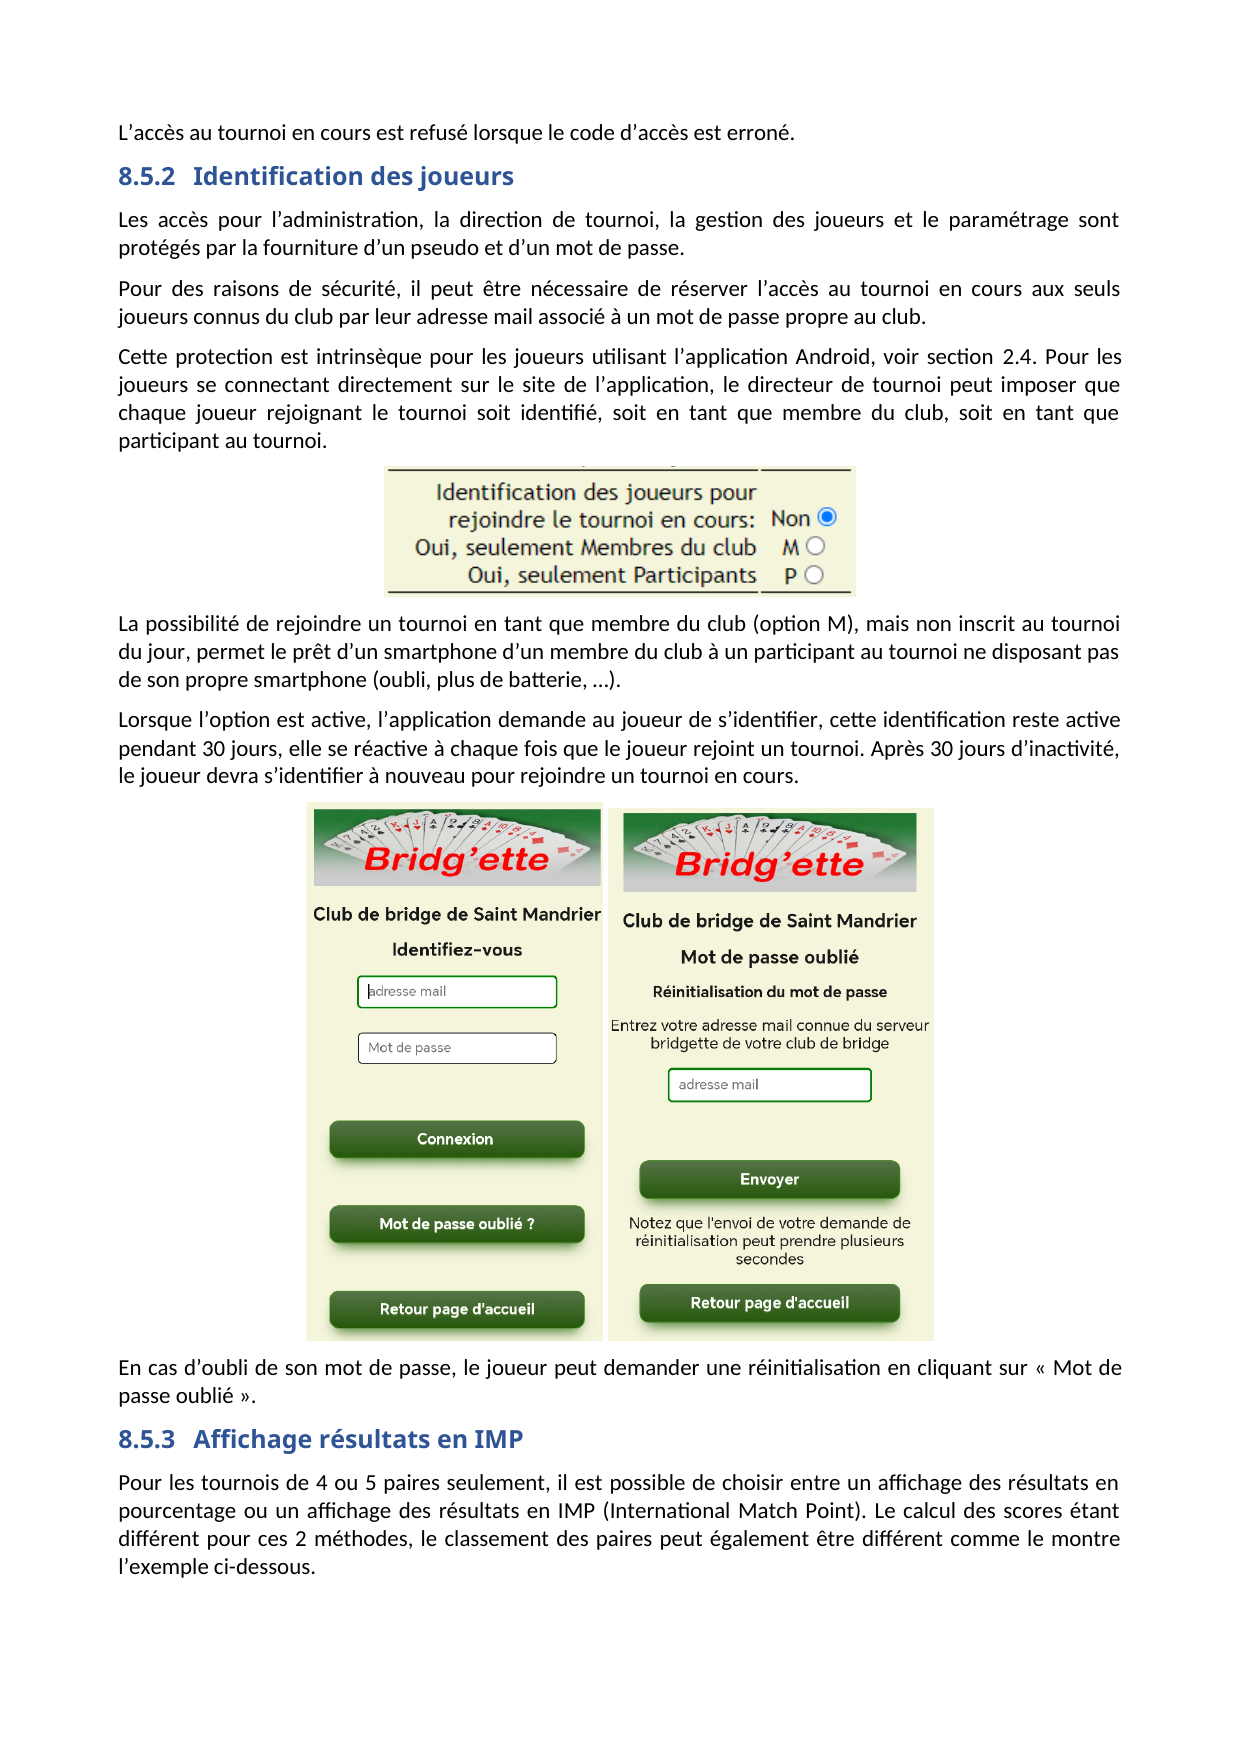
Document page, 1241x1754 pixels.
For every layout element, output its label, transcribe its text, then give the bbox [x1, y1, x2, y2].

text Les accès pour l’administration, la direction de tournoi, la gestion des joueurs et le paramétrage sont protégés par la fourniture d’un pseudo et d’un mot de passe. [118, 205, 1122, 261]
text Pour des raisons de sécurité, il peut être nécessaire de réserver l’accès au tournoi en cours aux seuls joueurs connus du club par leur adresse mail associé à un mot de passe propre au club. [118, 274, 1122, 330]
text L’accès au tournoi en cours est refusé lorsque le code d’accès est erroné. [118, 118, 1122, 146]
picture [384, 466, 857, 597]
subtitle Identification des joueurs [118, 159, 1122, 193]
subtitle Affichage résultats en IMP [118, 1421, 1122, 1455]
text Cette protection est intrinsèque pour les joueurs utilisant l’application Android, voir section 2.4. Pour les joueurs se connectant directement sur le site de l’application, le directeur de tournoi peut imposer que chaque joueur rejoignant le tournoi soit identifié, soit en tant que membre du club, soit en tant que participant au tournoi. [118, 342, 1122, 454]
picture [306, 802, 603, 1341]
text La possibilité de rejoindre un tournoi en tant que membre du club (option M), mais non inscrit au tournoi du jour, permet le prêt d’un smartphone d’un membre du club à un participant au tournoi ne disposant pas de son propre smartphone (oubli, plus de batterie, …). [118, 609, 1122, 693]
text Lorsque l’option est active, l’application demande au joueur de s’identifier, cette identification reste active pendant 30 jours, elle se réactive à chaque fois que le joueur rejoint un tournoi. Après 30 jours d’inactivité, le joueur devra s’identifier à nouveau pour rejoindre un tournoi en cours. [118, 706, 1122, 790]
picture [608, 808, 934, 1341]
text Pour les tournois de 4 ou 5 paires seulement, il est possible de choisir entre un affichage des résultats en pourcentage ou un affichage des résultats en IMP (International Match Point). Le calcul des scores étant différent pour ces 2 méthodes, le classement des paires peut également être différent comme le montre l’exemple ci-dessous. [118, 1468, 1122, 1580]
text En cas d’oubli de son mot de passe, le joueur peut demander une réinitialisation en cliquant sur « Mot de passe oublié ». [118, 1353, 1122, 1409]
